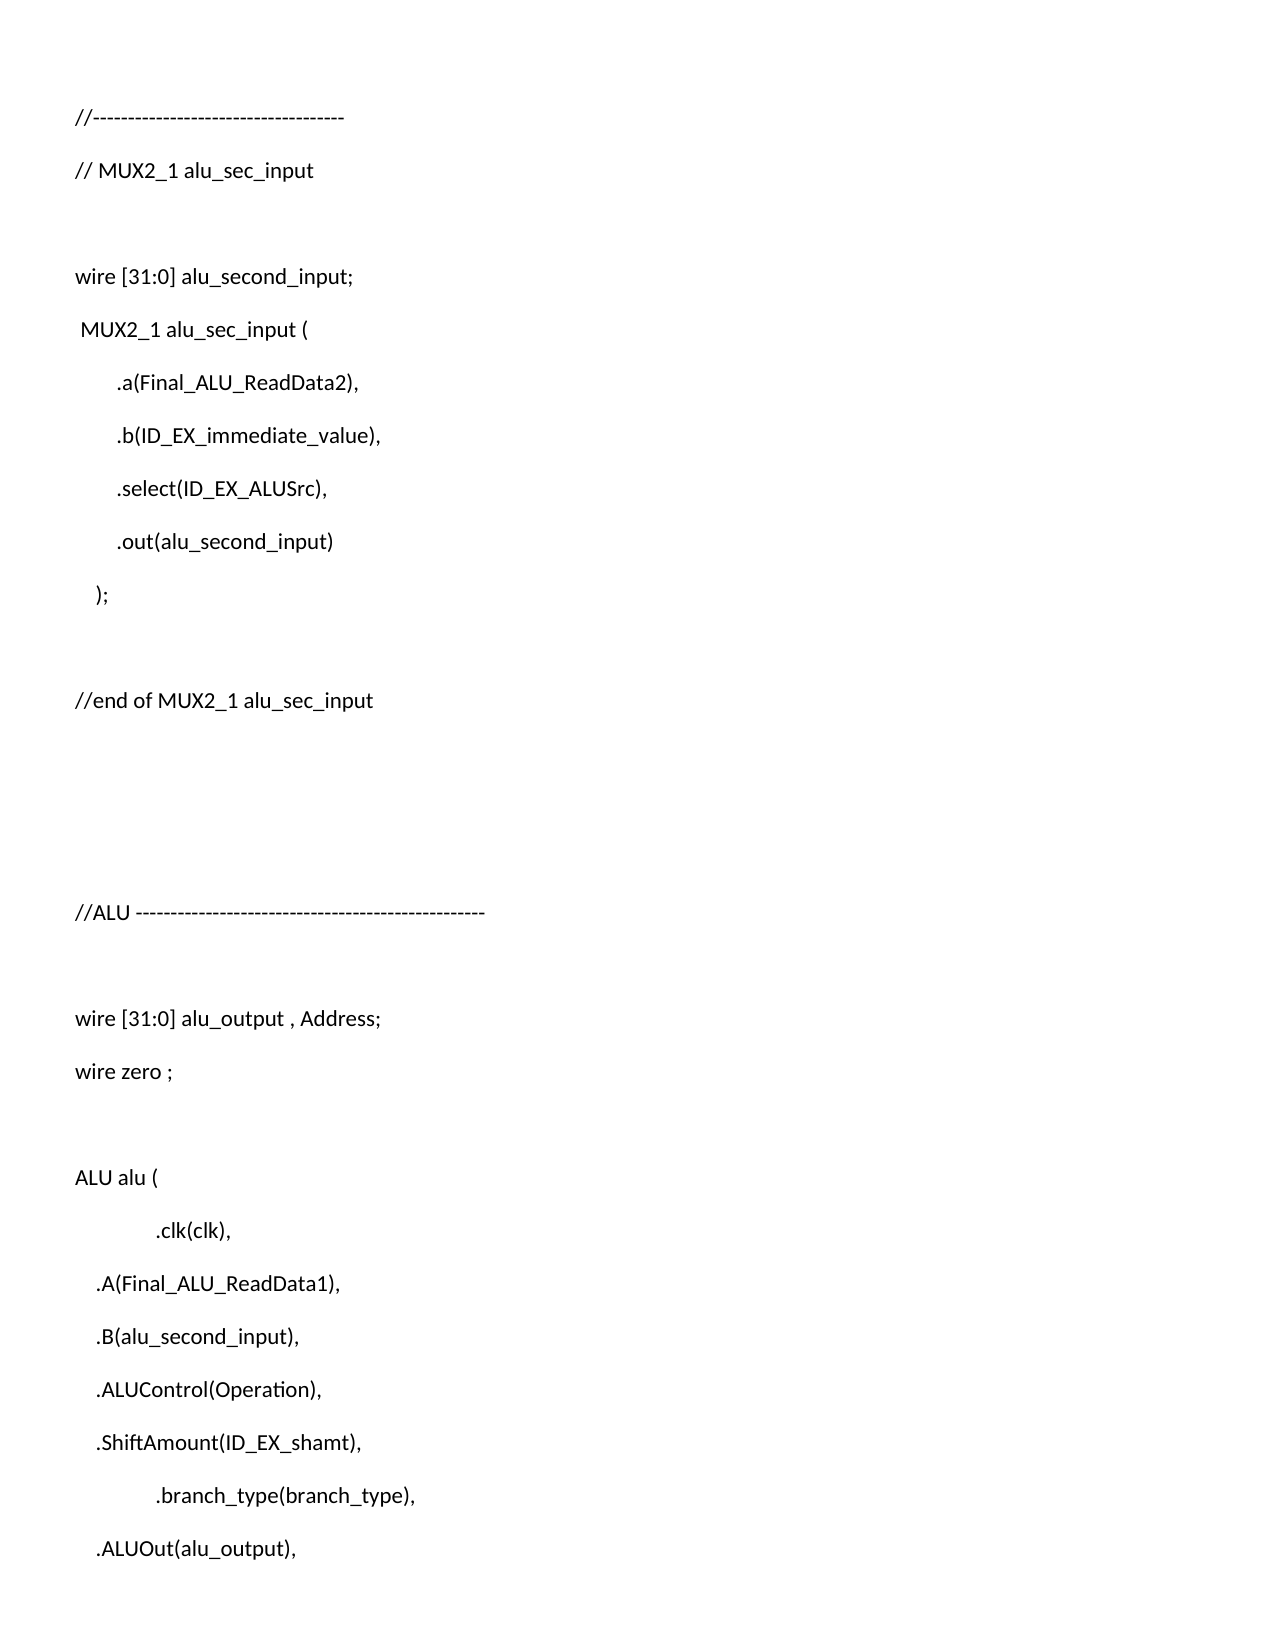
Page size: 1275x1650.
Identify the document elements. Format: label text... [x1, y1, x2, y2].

text .clk(clk), [75, 1216, 1200, 1244]
text .A(Final_ALU_ReadData1), [75, 1269, 1200, 1297]
text .ALUControl(Operation), [75, 1376, 1200, 1403]
text ); [75, 580, 1200, 608]
text .ShiftAmount(ID_EX_shamt), [75, 1428, 1200, 1457]
text ALU alu ( [75, 1163, 1200, 1191]
text .ALUOut(alu_output), [75, 1534, 1200, 1563]
text wire [31:0] alu_second_input; [75, 262, 1200, 290]
text //end of MUX2_1 alu_sec_input [75, 686, 1200, 714]
text // MUX2_1 alu_sec_input [75, 156, 1200, 184]
text .a(Final_ALU_ReadData2), [75, 368, 1200, 396]
text //------------------------------------ [75, 103, 1200, 131]
text .select(ID_EX_ALUSrc), [75, 474, 1200, 502]
text wire zero ; [75, 1057, 1200, 1085]
text MUX2_1 alu_sec_input ( [75, 315, 1200, 343]
text .branch_type(branch_type), [75, 1482, 1200, 1509]
text .out(alu_second_input) [75, 527, 1200, 555]
text //ALU -------------------------------------------------- [75, 898, 1200, 926]
text .B(alu_second_input), [75, 1322, 1200, 1351]
text .b(ID_EX_immediate_value), [75, 421, 1200, 449]
text wire [31:0] alu_output , Address; [75, 1004, 1200, 1032]
